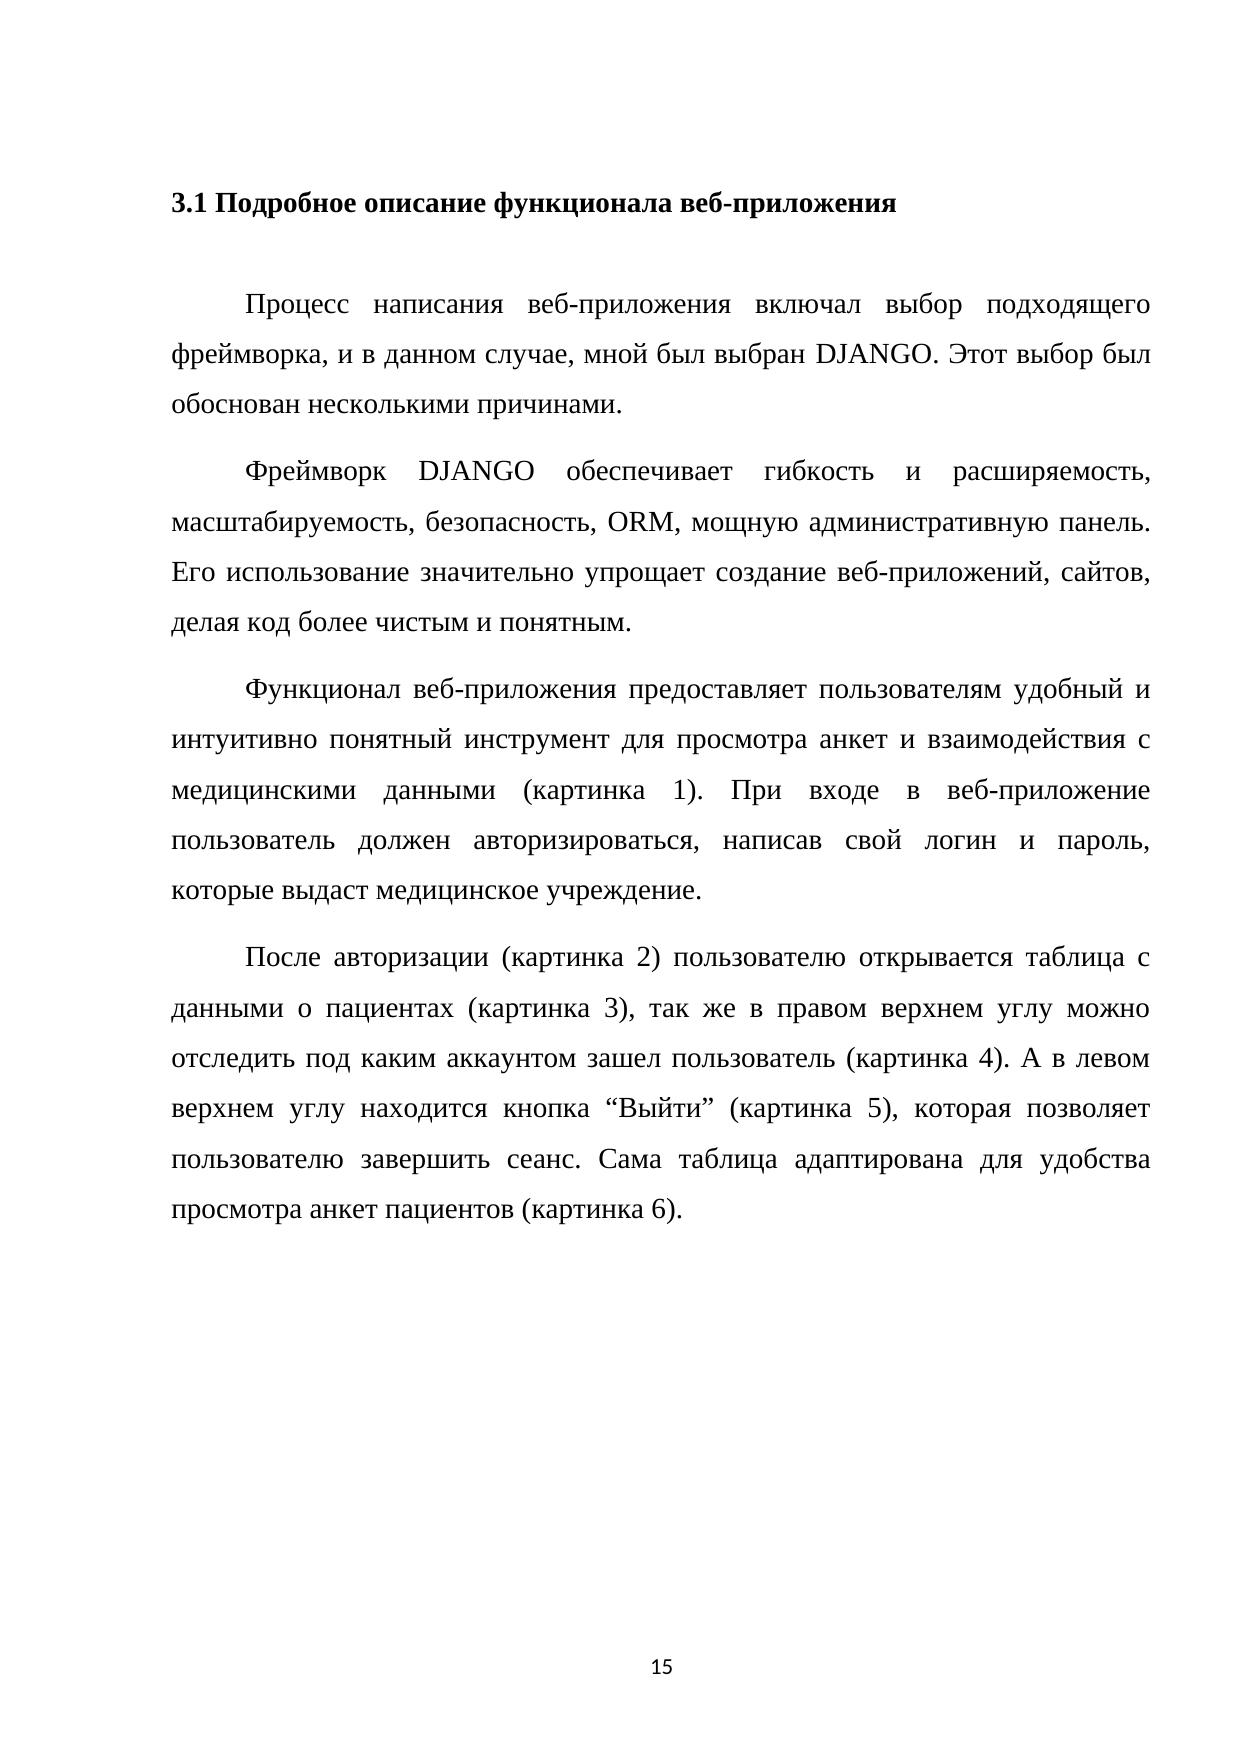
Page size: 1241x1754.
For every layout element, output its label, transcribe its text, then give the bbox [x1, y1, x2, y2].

text Процесс написания веб-приложения включал выбор подходящего фреймворка, и в данном случае, мной был выбран DJANGO. Этот выбор был обоснован несколькими причинами. [171, 286, 1152, 420]
text Функционал веб-приложения предоставляет пользователям удобный и интуитивно понятный инструмент для просмотра анкет и взаимодействия с медицинскими данными (картинка 1). При входе в веб-приложение пользователь должен авторизироваться, написав свой логин и пароль, которые выдаст медицинское учреждение. [171, 671, 1152, 906]
text Фреймворк DJANGO обеспечивает гибкость и расширяемость, масштабируемость, безопасность, ORM, мощную административную панель. Его использование значительно упрощает создание веб-приложений, сайтов, делая код более чистым и понятным. [171, 453, 1152, 638]
text После авторизации (картинка 2) пользователю открывается таблица с данными о пациентах (картинка 3), так же в правом верхнем углу можно отследить под каким аккаунтом зашел пользователь (картинка 4). А в левом верхнем углу находится кнопка “Выйти” (картинка 5), которая позволяет пользователю завершить сеанс. Сама таблица адаптирована для удобства просмотра анкет пациентов (картинка 6). [171, 939, 1152, 1224]
text 3.1 Подробное описание функционала веб-приложения [171, 185, 1152, 219]
